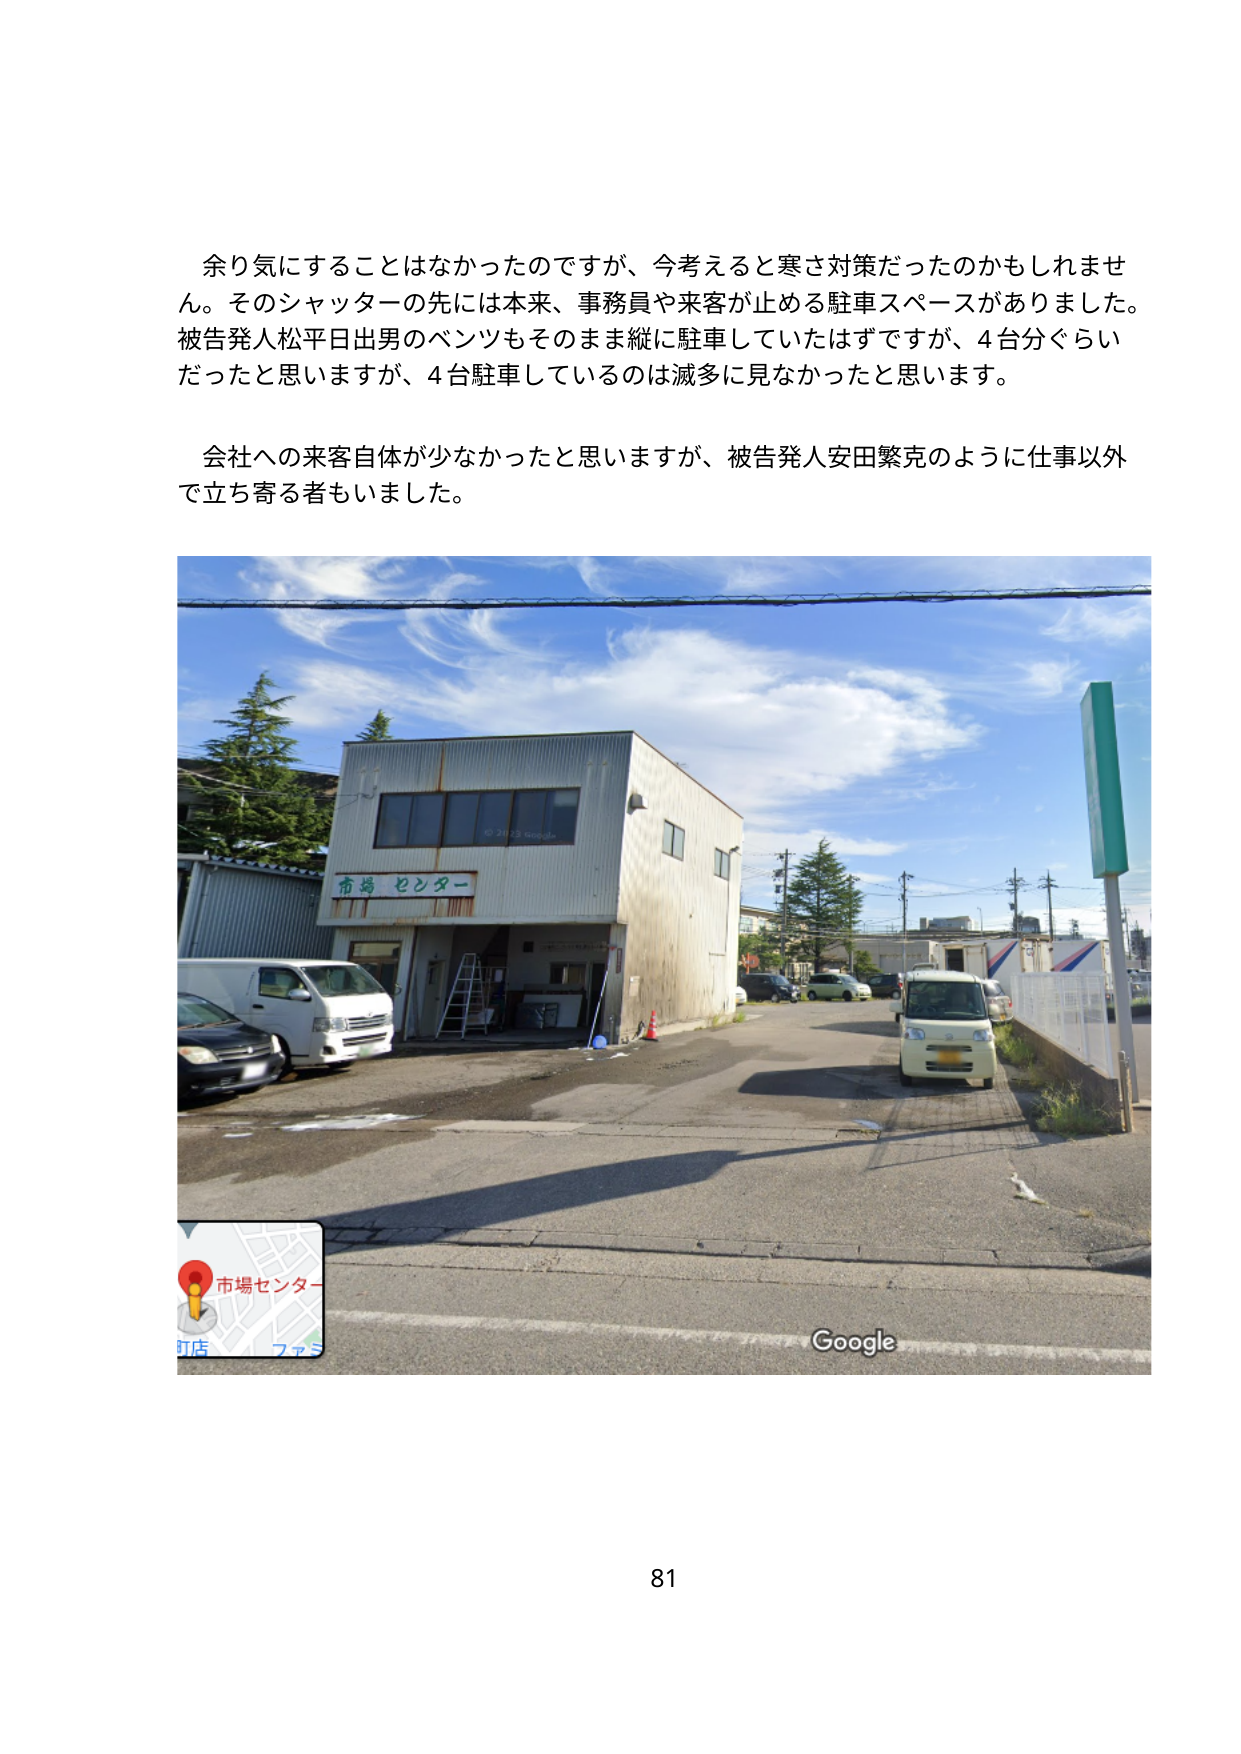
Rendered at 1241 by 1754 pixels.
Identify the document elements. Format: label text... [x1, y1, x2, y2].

text 会社への来客自体が少なかったと思いますが、被告発人安田繁克のように仕事以外で立ち寄る者もいました。 [177, 438, 1152, 510]
picture [177, 556, 1152, 1375]
text 余り気にすることはなかったのですが、今考えると寒さ対策だったのかもしれません。そのシャッターの先には本来、事務員や来客が止める駐車スペースがありました。被告発人松平日出男のベンツもそのまま縦に駐車していたはずですが、4台分ぐらいだったと思いますが、4台駐車しているのは滅多に見なかったと思います。 [177, 247, 1152, 392]
